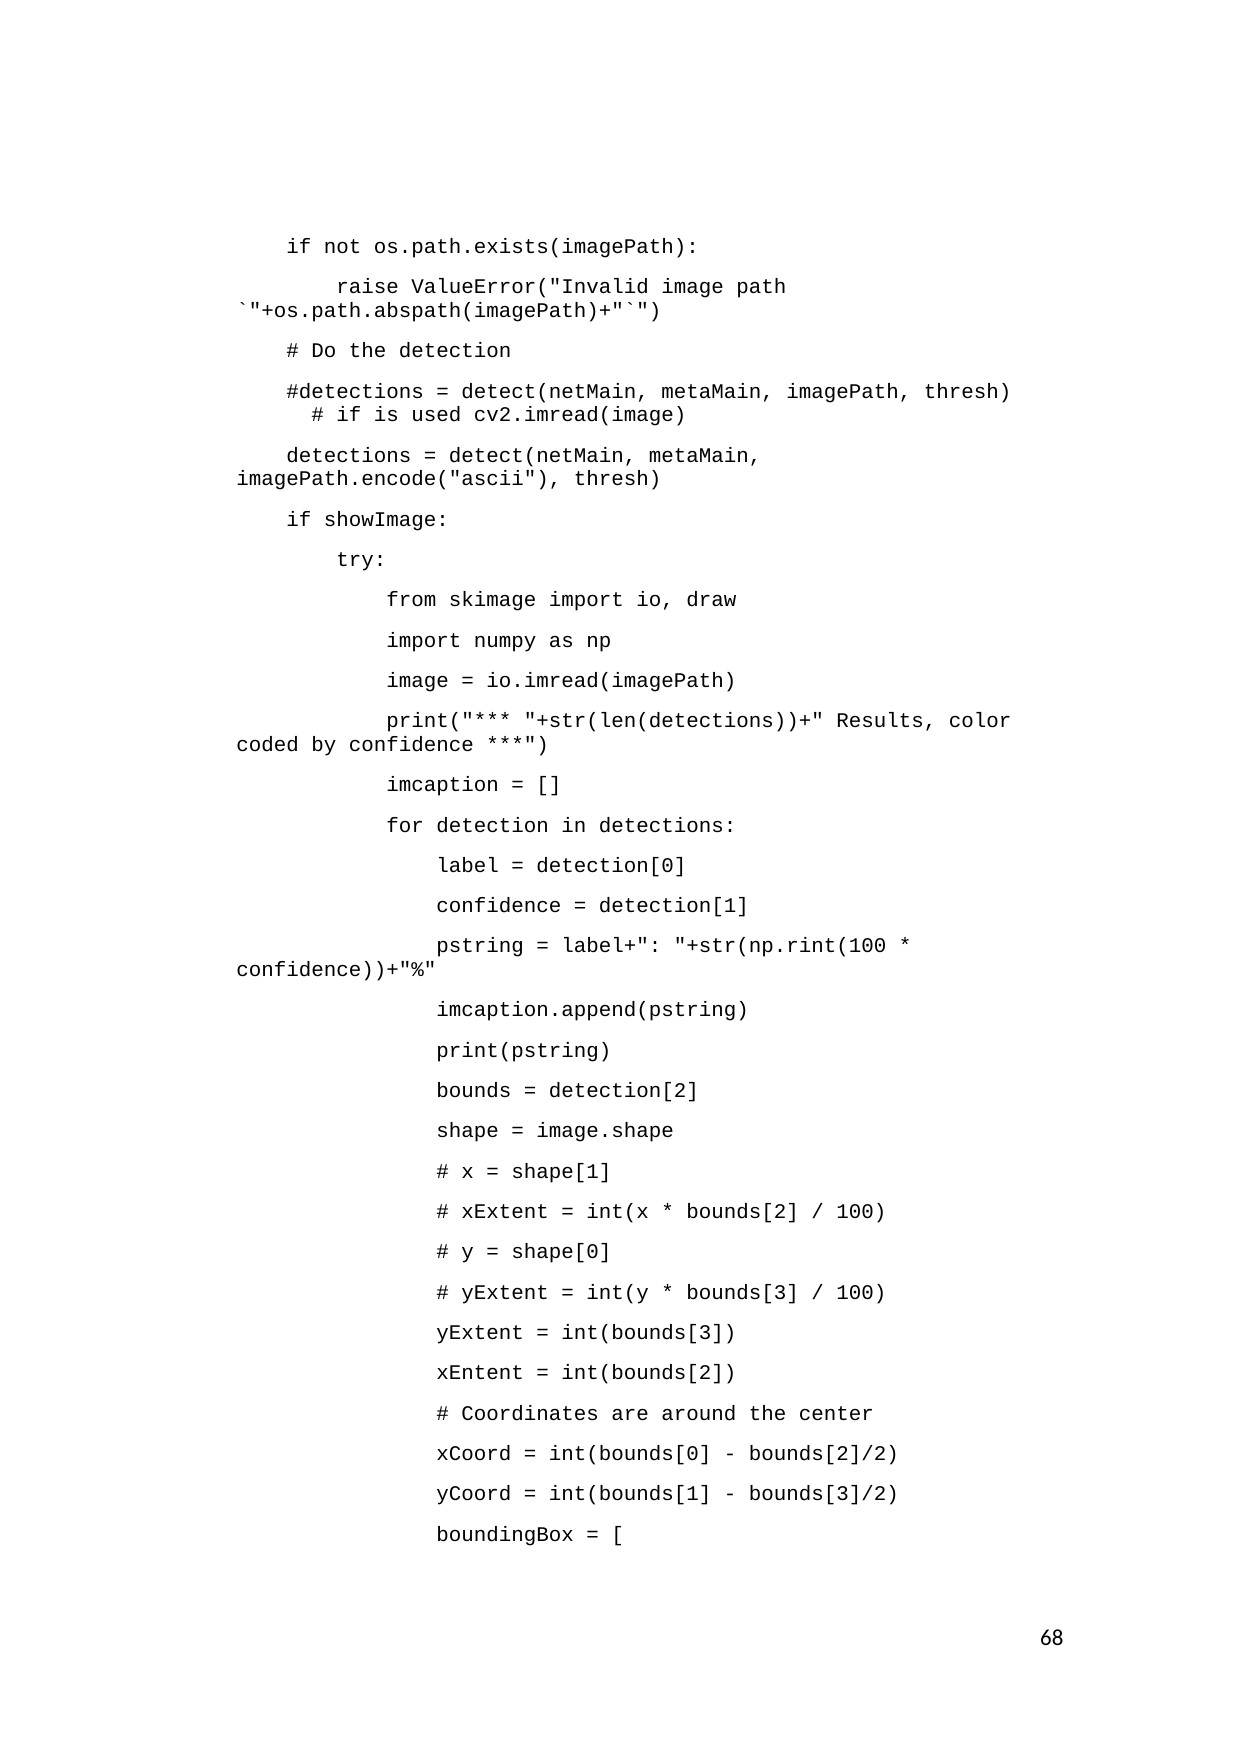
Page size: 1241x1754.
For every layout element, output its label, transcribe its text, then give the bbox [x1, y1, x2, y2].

text yCoord = int(bounds[1] - bounds[3]/2) [236, 1483, 1063, 1507]
text # yExtent = int(y * bounds[3] / 100) [236, 1282, 1063, 1305]
text detections = detect(netMain, metaMain, imagePath.encode("ascii"), thresh) [236, 445, 1063, 492]
text yExtent = int(bounds[3]) [236, 1322, 1063, 1346]
text xEntent = int(bounds[2]) [236, 1362, 1063, 1386]
text imcaption = [] [236, 774, 1063, 798]
text # Do the detection [236, 341, 1063, 364]
text print(pstring) [236, 1040, 1063, 1063]
text if not os.path.exists(imagePath): [236, 236, 1063, 260]
text label = detection[0] [236, 855, 1063, 878]
text shape = image.shape [236, 1120, 1063, 1144]
text # x = shape[1] [236, 1161, 1063, 1184]
text try: [236, 549, 1063, 573]
text import numpy as np [236, 630, 1063, 653]
text #detections = detect(netMain, metaMain, imagePath, thresh) # if is used cv2.imread(image) [236, 381, 1063, 428]
text # xExtent = int(x * bounds[2] / 100) [236, 1201, 1063, 1225]
text print("*** "+str(len(detections))+" Results, color coded by confidence ***") [236, 710, 1063, 758]
text # y = shape[0] [236, 1241, 1063, 1265]
text raise ValueError("Invalid image path `"+os.path.abspath(imagePath)+"`") [236, 277, 1063, 324]
text boundingBox = [ [236, 1523, 1063, 1547]
text if showImage: [236, 509, 1063, 532]
text confidence = detection[1] [236, 895, 1063, 919]
text from skimage import io, draw [236, 589, 1063, 613]
text for detection in detections: [236, 814, 1063, 838]
text xCoord = int(bounds[0] - bounds[2]/2) [236, 1443, 1063, 1467]
text bounds = detection[2] [236, 1080, 1063, 1104]
text imcaption.append(pstring) [236, 999, 1063, 1023]
text pstring = label+": "+str(np.rint(100 * confidence))+"%" [236, 936, 1063, 983]
text # Coordinates are around the center [236, 1403, 1063, 1426]
text image = io.imread(imagePath) [236, 670, 1063, 694]
